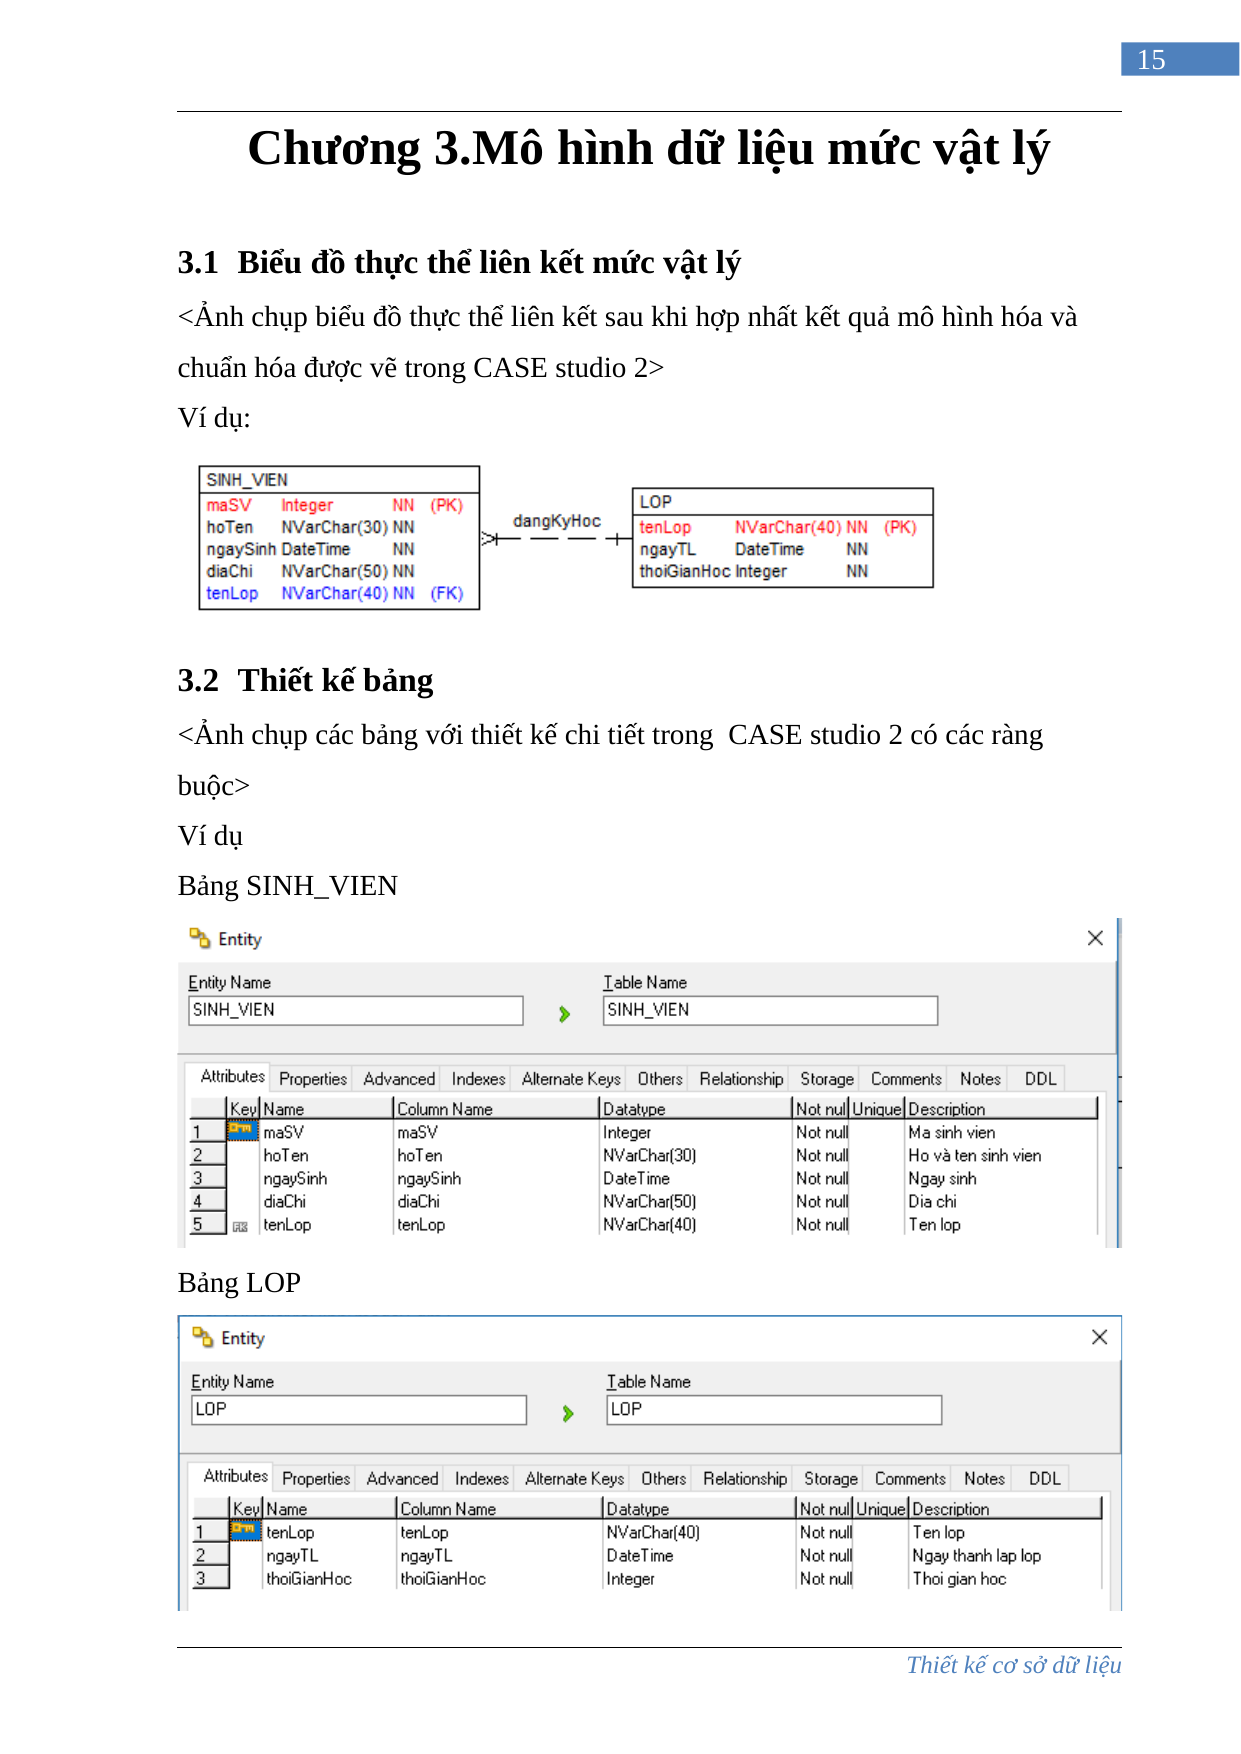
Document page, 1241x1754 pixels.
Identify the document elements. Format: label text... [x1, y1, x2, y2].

subtitle Biểu đồ thực thể liên kết mức vật lý [177, 242, 1122, 280]
text <Ảnh chụp biểu đồ thực thể liên kết sau khi hợp nhất kết quả mô hình hóa và chuẩn hóa được vẽ trong CASE studio 2> [177, 299, 1122, 383]
picture [177, 450, 953, 623]
subtitle Thiết kế bảng [177, 660, 1122, 698]
text <Ảnh chụp các bảng với thiết kế chi tiết trong CASE studio 2 có các ràng buộc> [177, 717, 1122, 801]
picture [177, 918, 1123, 1248]
picture [177, 1315, 1123, 1611]
text Bảng SINH_VIEN [177, 868, 1122, 902]
text Ví dụ: [177, 400, 1122, 433]
subtitle Mô hình dữ liệu mức vật lý [177, 118, 1122, 176]
text Ví dụ [177, 818, 1122, 851]
text Bảng LOP [177, 1265, 1122, 1298]
